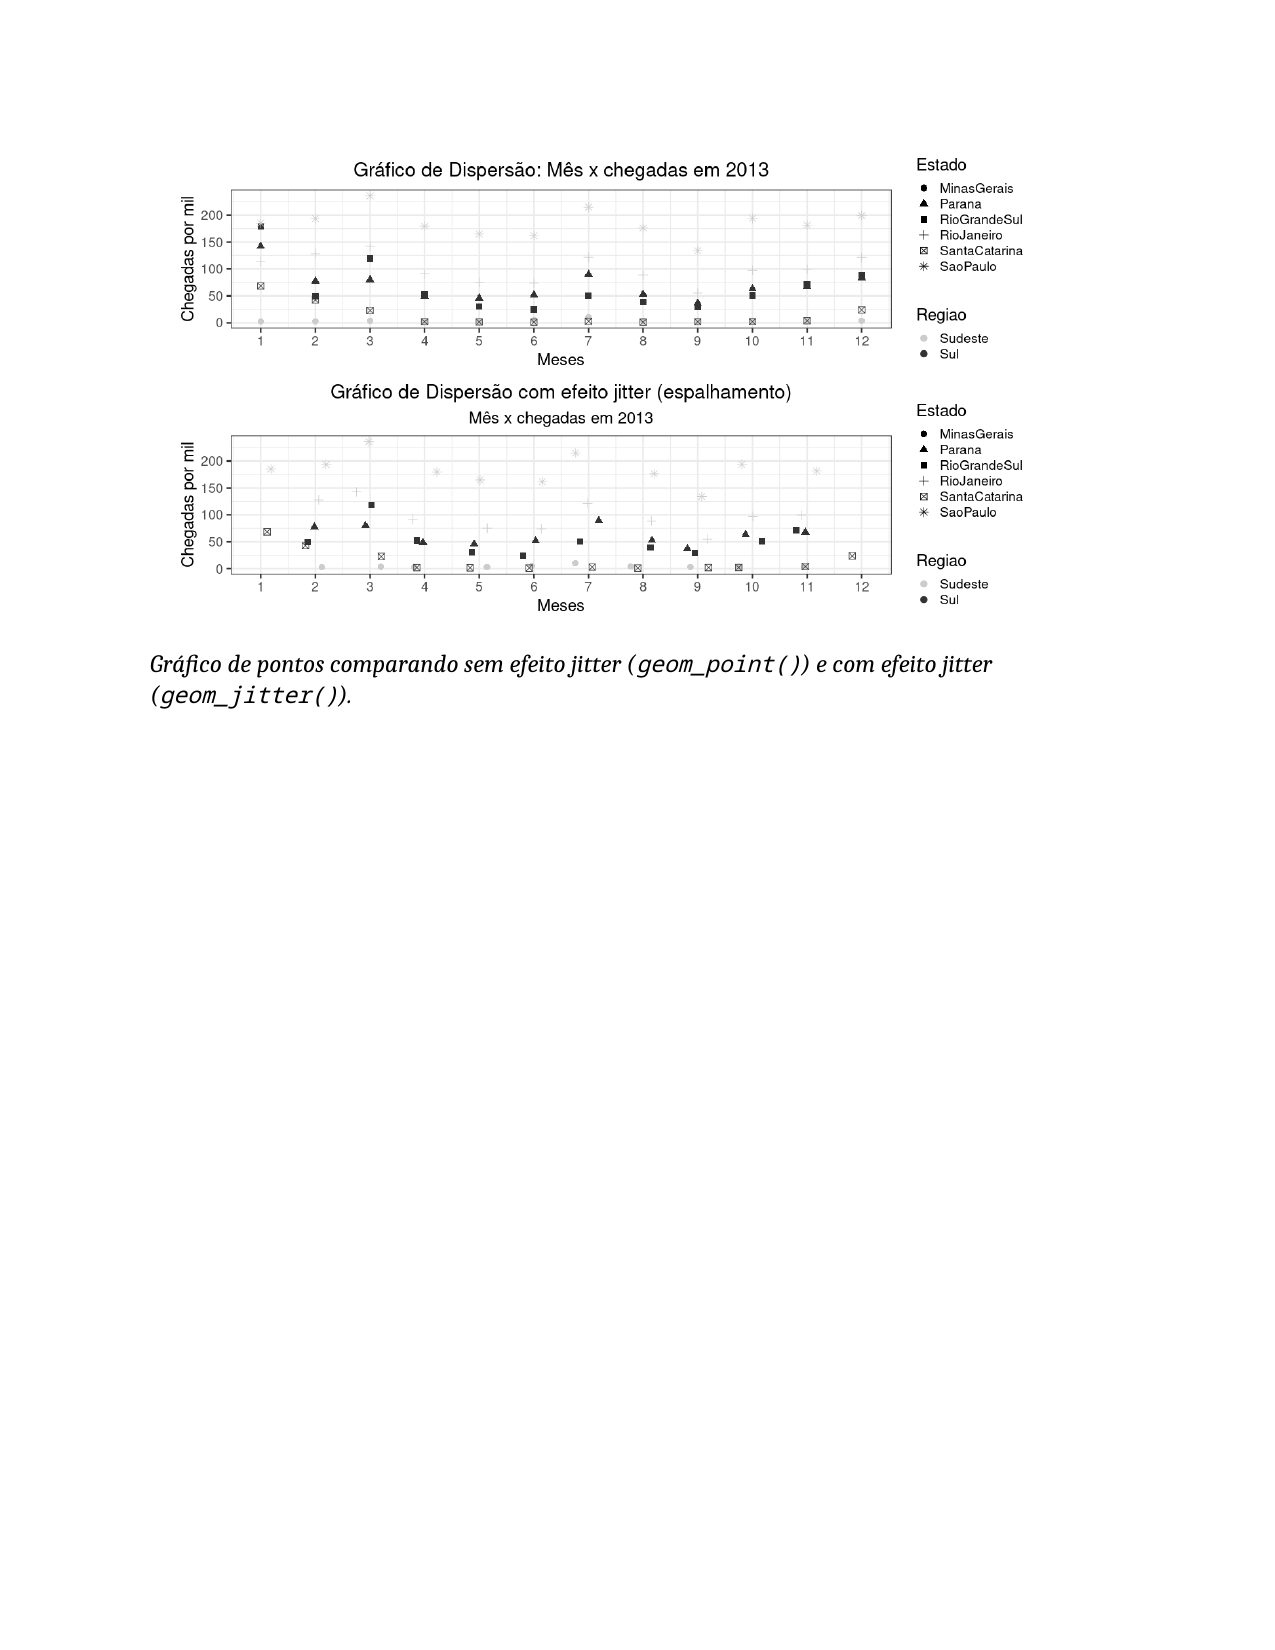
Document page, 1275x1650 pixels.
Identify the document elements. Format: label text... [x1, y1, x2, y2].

picture [168, 150, 1044, 627]
text Gráfico de pontos comparando sem efeito jitter (geom_point()) e com efeito jitter (geom_jitter()). [150, 648, 1125, 710]
